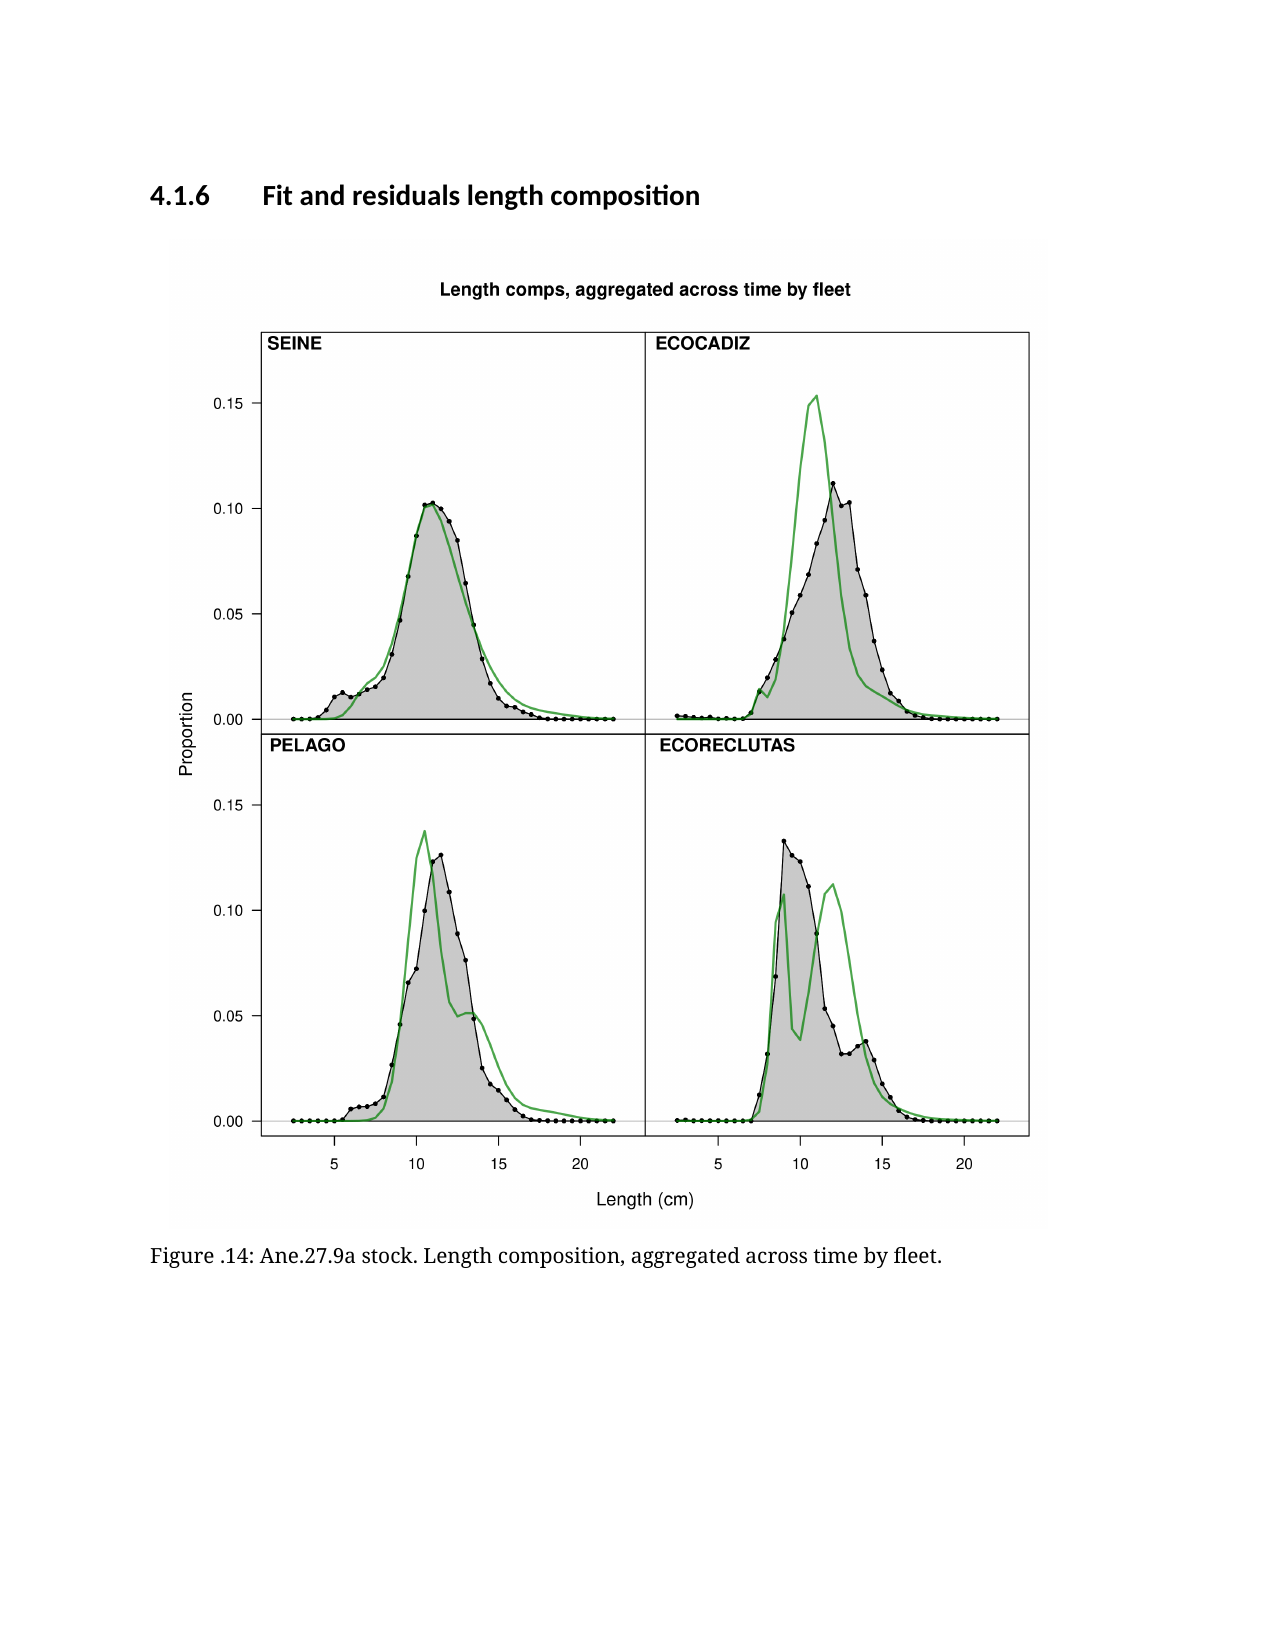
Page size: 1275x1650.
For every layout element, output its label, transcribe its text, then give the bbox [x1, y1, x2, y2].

text Figure .: Ane.27.9a stock. Length composition, aggregated across time by fleet. [150, 1241, 1125, 1270]
picture [168, 239, 1048, 1229]
subtitle Fit and residuals length composition [150, 177, 1125, 213]
